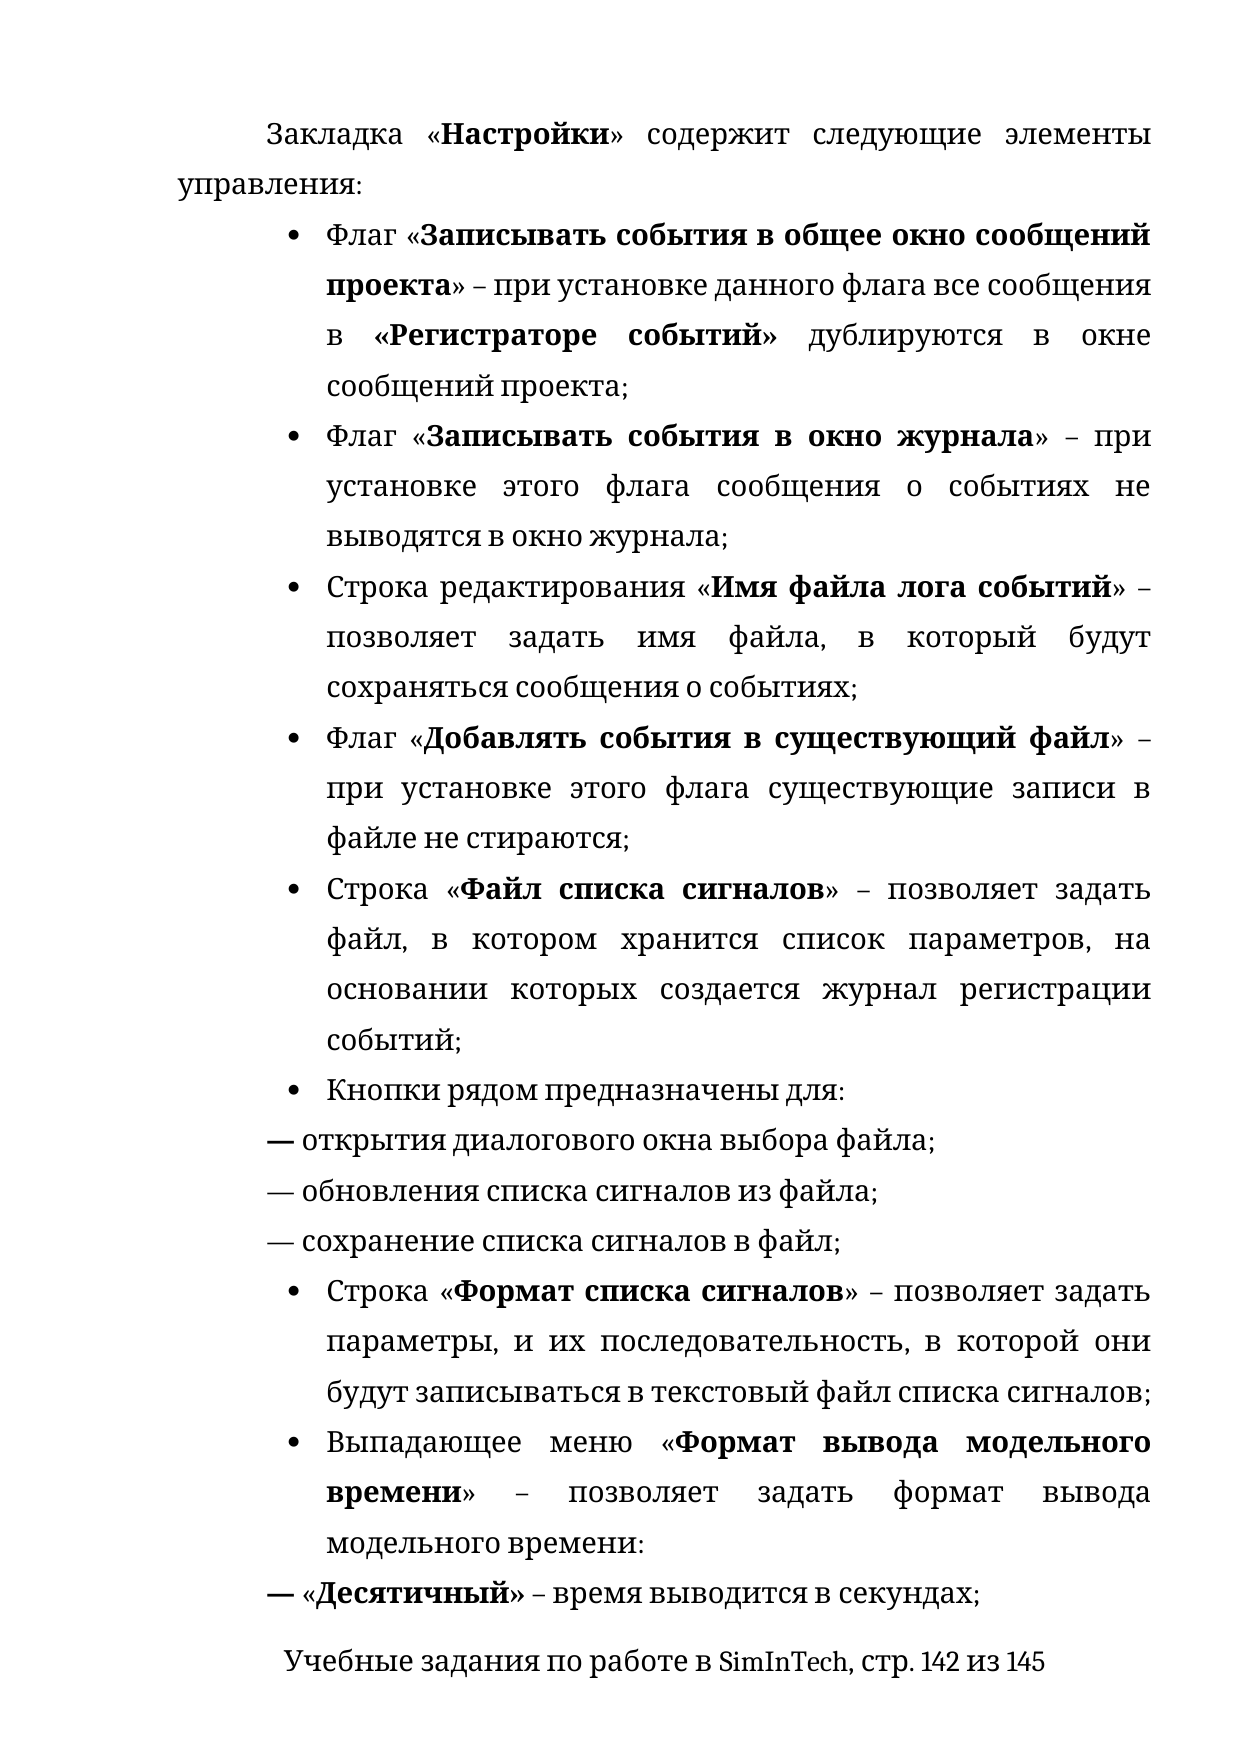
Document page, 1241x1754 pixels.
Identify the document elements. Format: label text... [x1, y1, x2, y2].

text — открытия диалогового окна выбора файла; [177, 1124, 1152, 1158]
list Кнопки рядом предназначены для: [288, 1074, 1152, 1108]
list Выпадающее меню «Формат вывода модельного времени» – позволяет задать формат вывода модельного времени: [288, 1426, 1152, 1560]
text — «Десятичный» – время выводится в секундах; [177, 1577, 1152, 1611]
list Флаг «Добавлять события в существующий файл» – при установке этого флага существующие записи в файле не стираются; [288, 722, 1152, 856]
text — обновления списка сигналов из файла; [177, 1175, 1152, 1208]
list Флаг «Записывать события в окно журнала» – при установке этого флага сообщения о событиях не выводятся в окно журнала; [288, 420, 1152, 554]
list Строка «Формат списка сигналов» – позволяет задать параметры, и их последовательность, в которой они будут записываться в текстовый файл списка сигналов; [288, 1275, 1152, 1409]
list Флаг «Записывать события в общее окно сообщений проекта» – при установке данного флага все сообщения в «Регистраторе событий» дублируются в окне сообщений проекта; [288, 219, 1152, 403]
list Строка редактирования «Имя файла лога событий» – позволяет задать имя файла, в который будут сохраняться сообщения о событиях; [288, 571, 1152, 705]
text Закладка «Настройки» содержит следующие элементы управления: [177, 118, 1152, 202]
text — сохранение списка сигналов в файл; [177, 1225, 1152, 1258]
list Строка «Файл списка сигналов» – позволяет задать файл, в котором хранится список параметров, на основании которых создается журнал регистрации событий; [288, 873, 1152, 1057]
